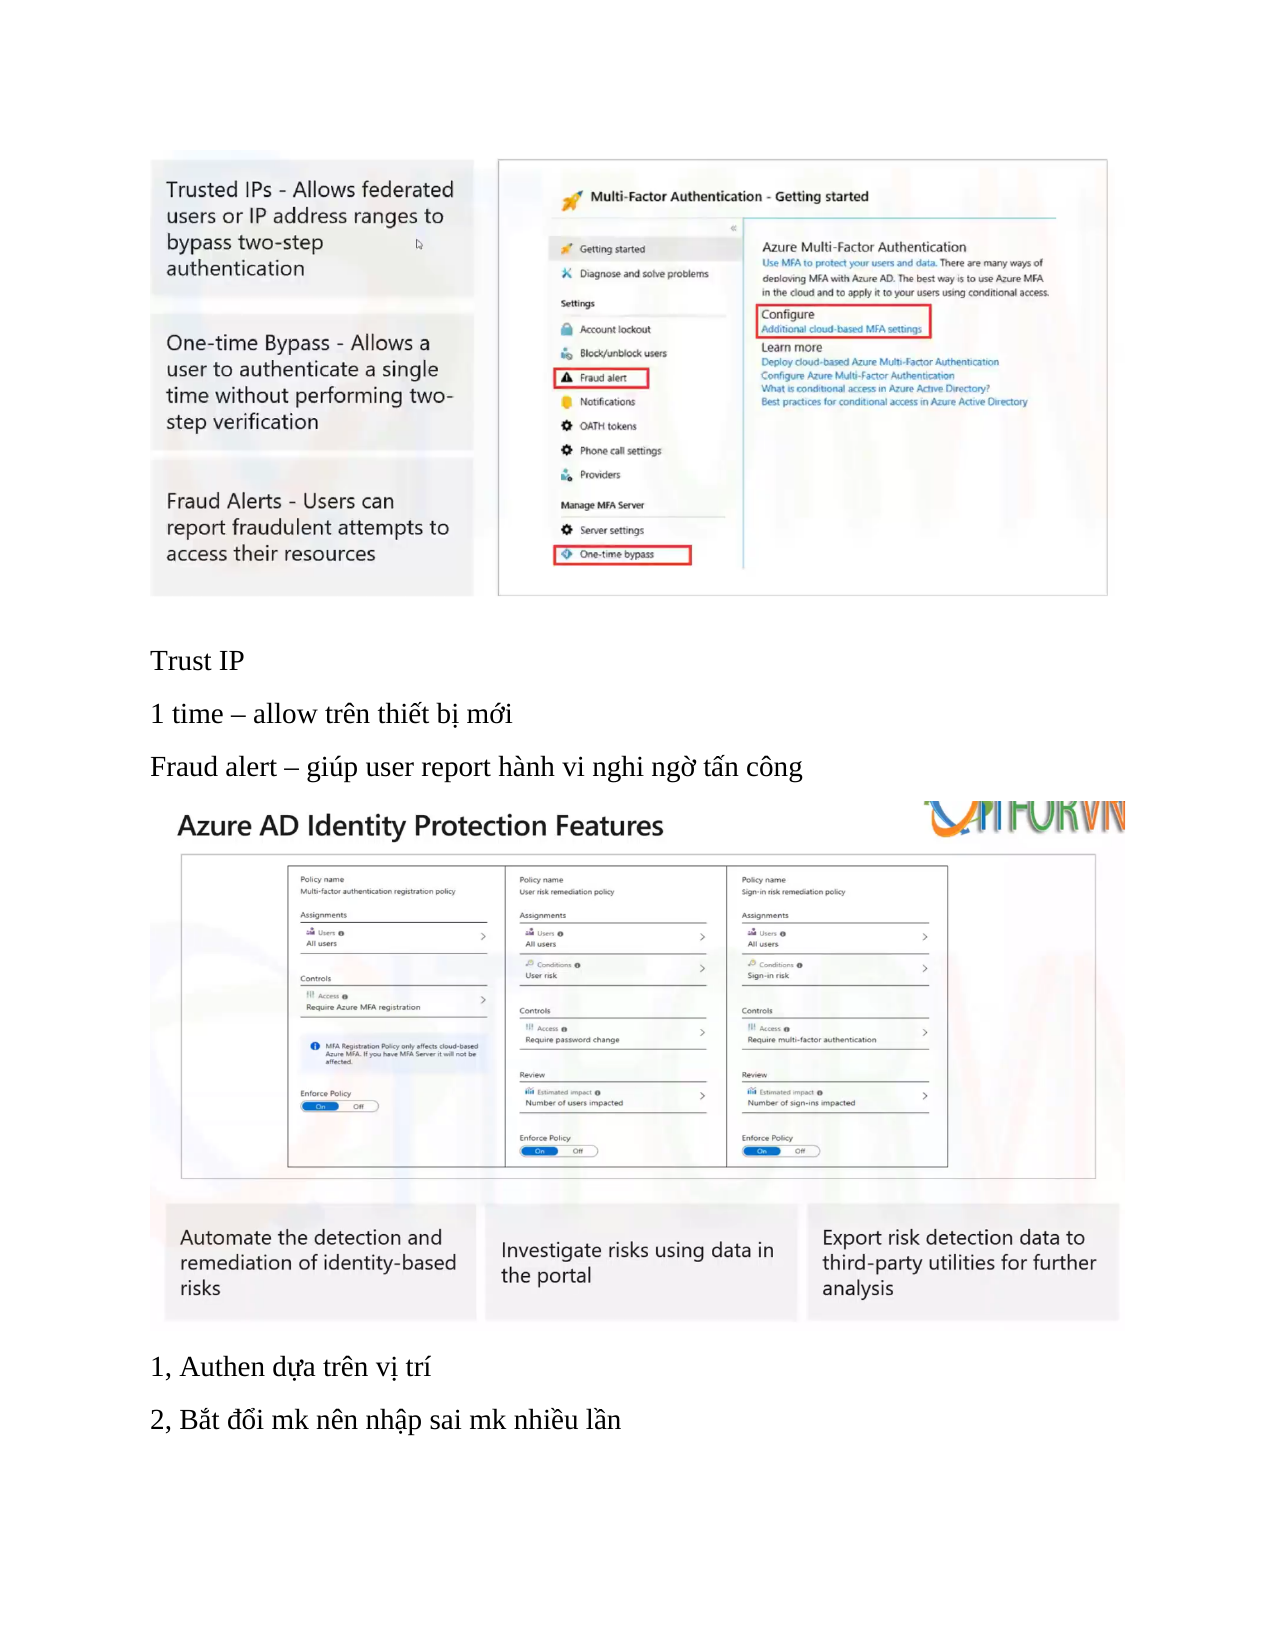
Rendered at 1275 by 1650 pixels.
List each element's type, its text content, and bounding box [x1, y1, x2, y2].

text Trust IP [150, 643, 1125, 677]
text 1 time – allow trên thiết bị mới [150, 696, 1125, 729]
text Fraud alert – giúp user report hành vi nghi ngờ tấn công [150, 749, 1125, 782]
picture [150, 801, 1125, 1331]
picture [150, 150, 1125, 625]
text 2, Bắt đổi mk nên nhập sai mk nhiều lần [150, 1402, 1125, 1436]
text 1, Authen dựa trên vị trí [150, 1349, 1125, 1383]
